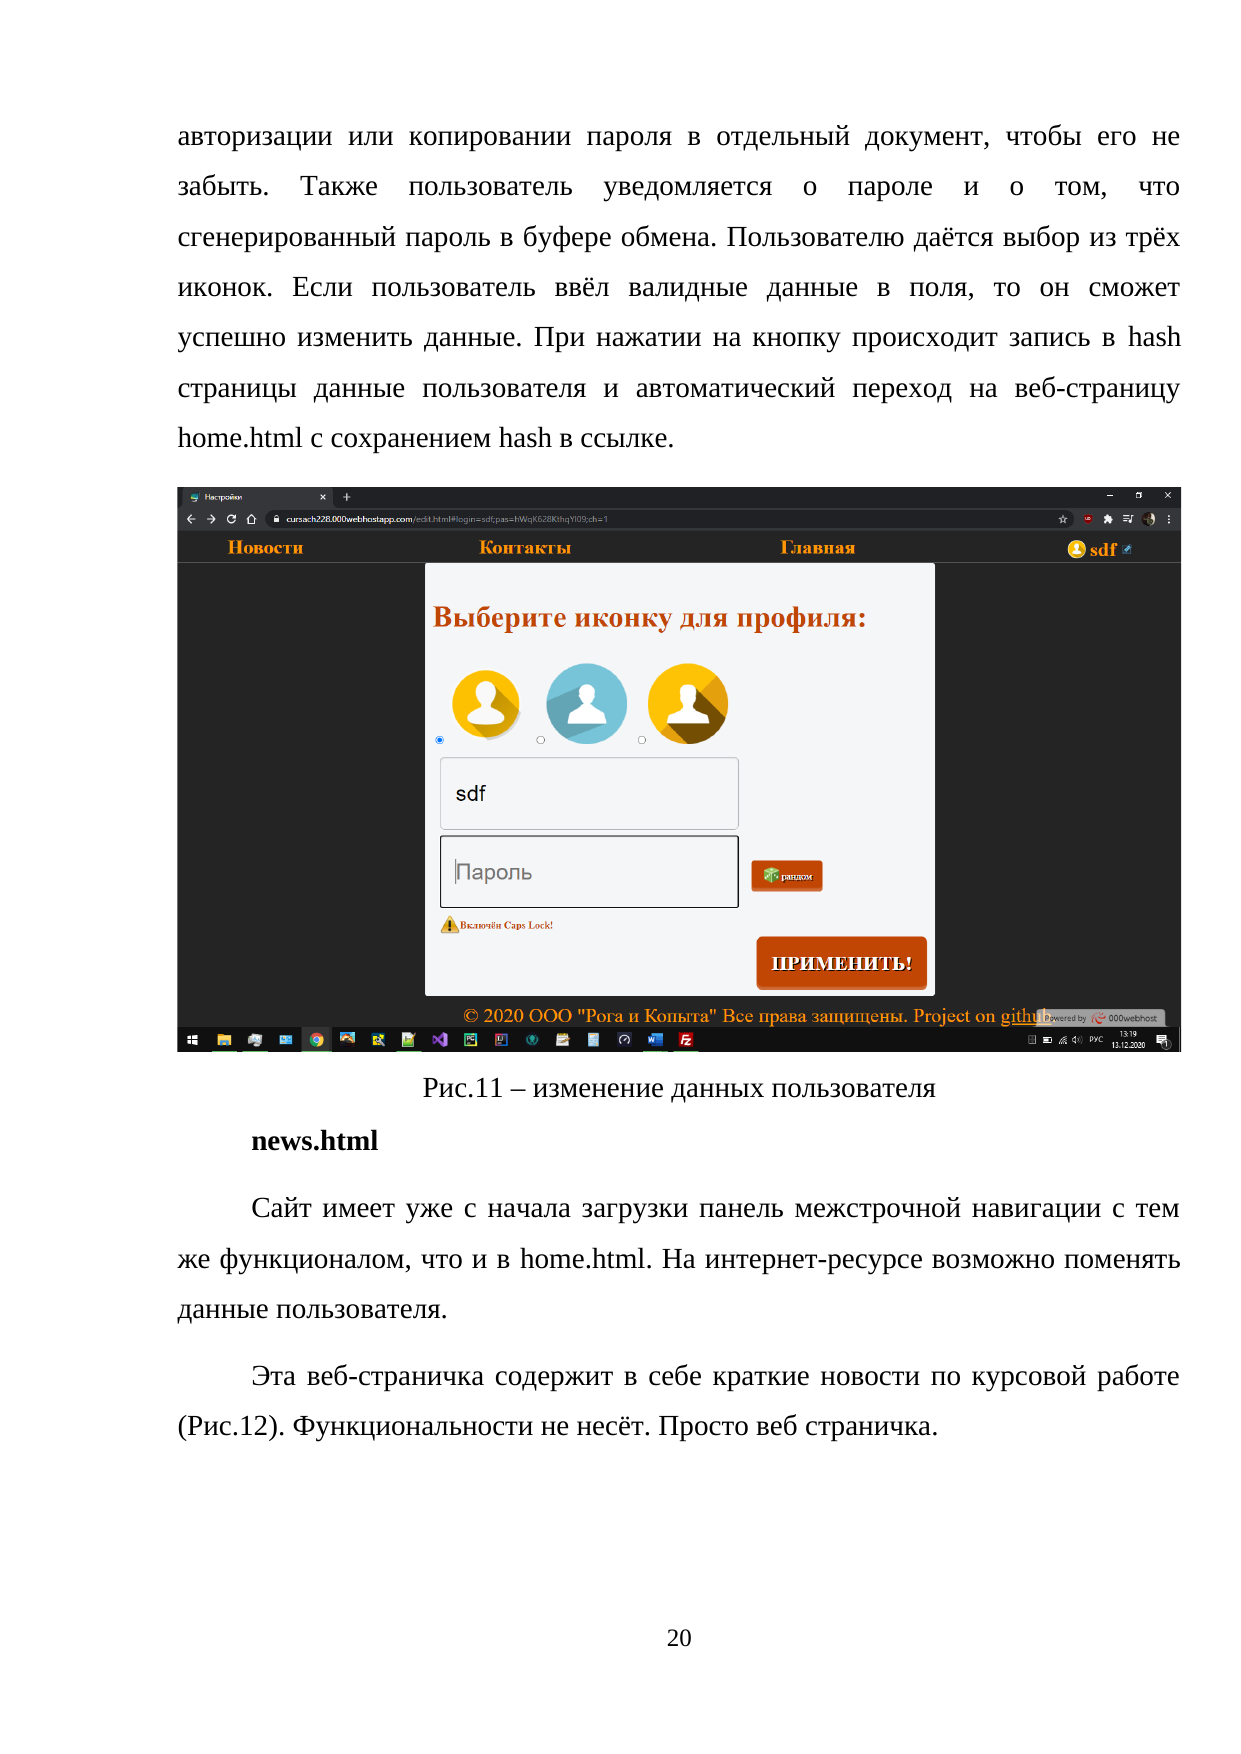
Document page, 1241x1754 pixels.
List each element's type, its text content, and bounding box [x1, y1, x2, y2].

text Сайт имеет уже с начала загрузки панель межстрочной навигации с тем же функционалом, что и в home.html. На интернет-ресурсе возможно поменять данные пользователя. [177, 1190, 1181, 1324]
picture [177, 487, 1182, 1052]
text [177, 118, 1181, 453]
text Эта веб-страничка содержит в себе краткие новости по курсовой работе (Рис.12). Функциональности не несёт. Просто веб страничка. [177, 1358, 1181, 1442]
text news.html [177, 1123, 1181, 1157]
text Рис.11 – изменение данных пользователя [177, 1071, 1181, 1104]
